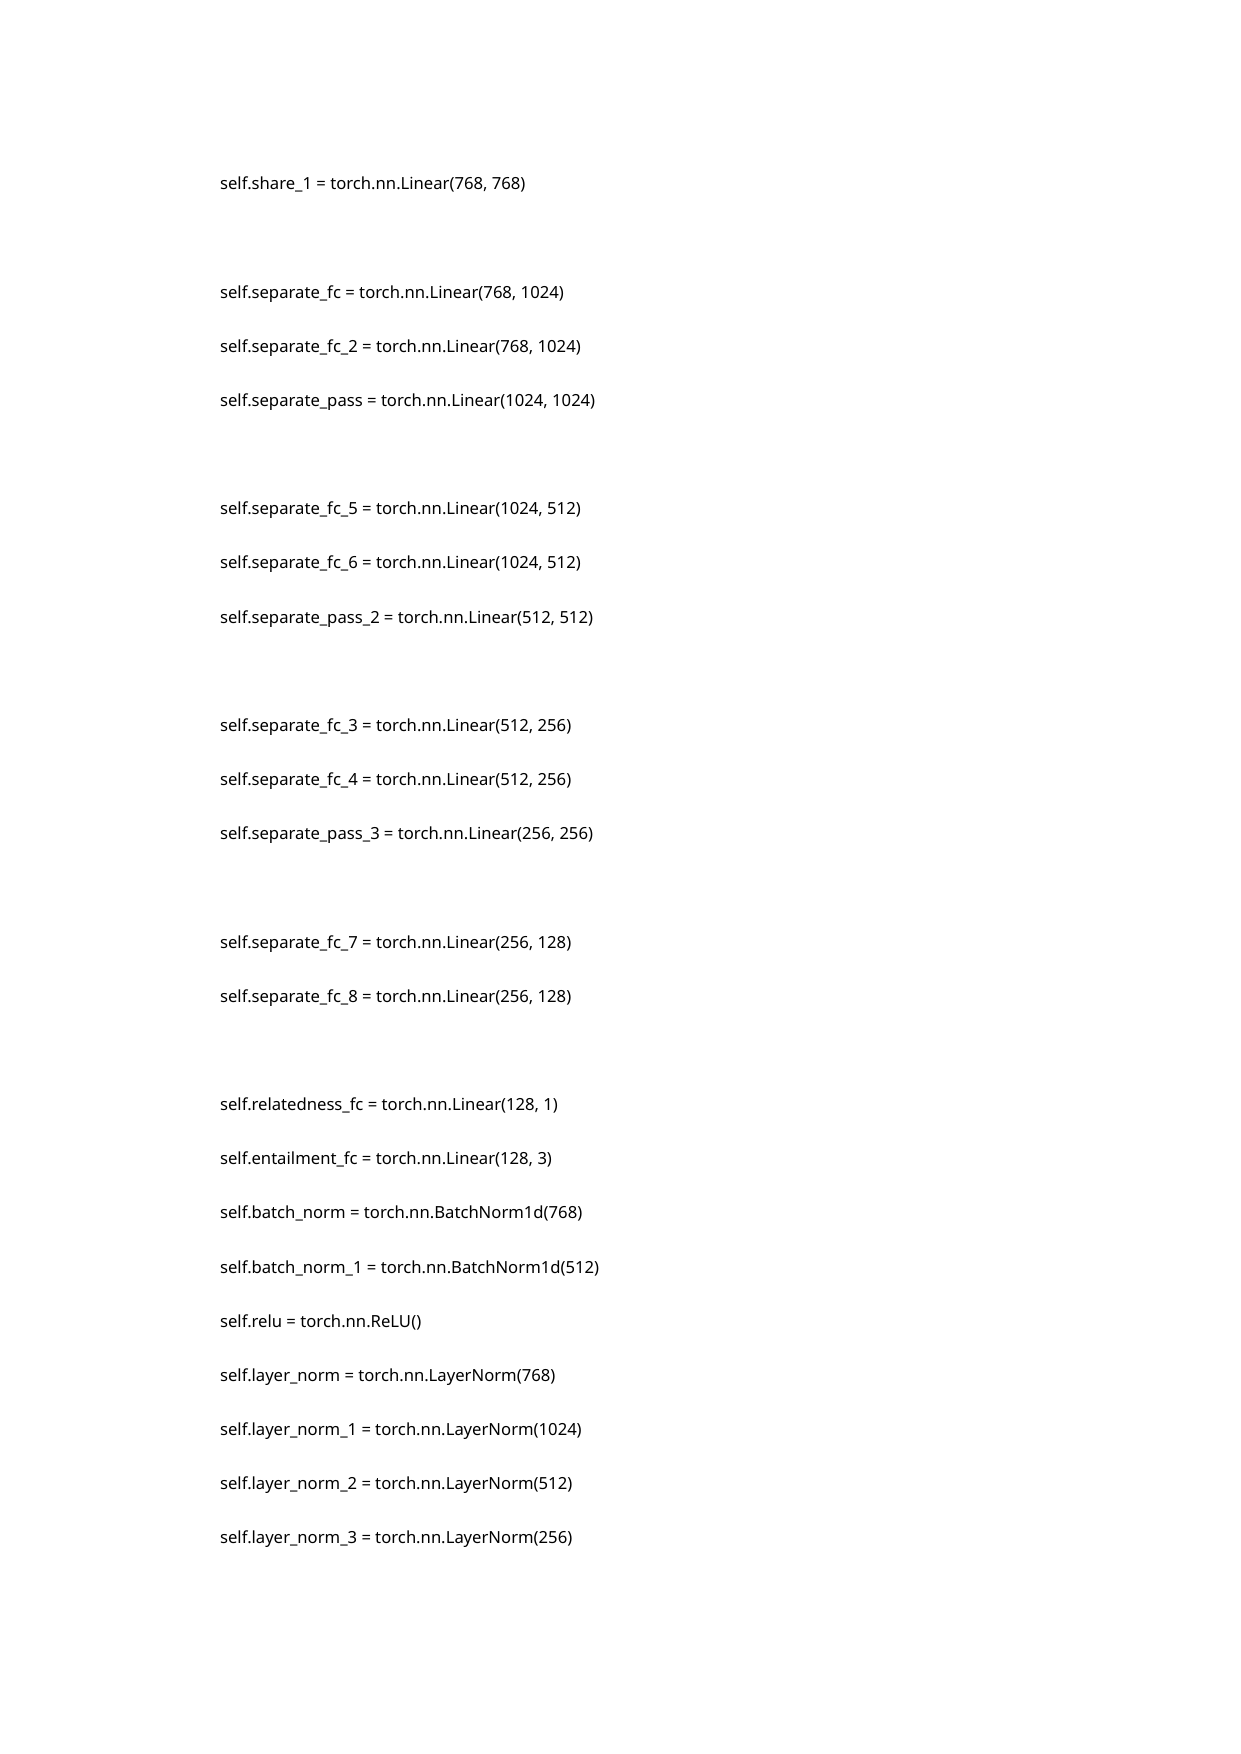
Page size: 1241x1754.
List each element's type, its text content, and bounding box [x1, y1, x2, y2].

text self.separate_fc_7 = torch.nn.Linear(256, 128) [187, 923, 1053, 960]
text self.separate_pass_3 = torch.nn.Linear(256, 256) [187, 814, 1053, 852]
text self.entailment_fc = torch.nn.Linear(128, 3) [187, 1139, 1053, 1177]
text self.layer_norm_1 = torch.nn.LayerNorm(1024) [187, 1410, 1053, 1448]
text self.share_1 = torch.nn.Linear(768, 768) [187, 164, 1053, 202]
text self.separate_fc_8 = torch.nn.Linear(256, 128) [187, 977, 1053, 1014]
text self.separate_pass = torch.nn.Linear(1024, 1024) [187, 381, 1053, 419]
text self.relu = torch.nn.ReLU() [187, 1302, 1053, 1339]
text self.separate_fc = torch.nn.Linear(768, 1024) [187, 273, 1053, 310]
text self.separate_fc_5 = torch.nn.Linear(1024, 512) [187, 489, 1053, 527]
text self.layer_norm_2 = torch.nn.LayerNorm(512) [187, 1464, 1053, 1502]
text self.batch_norm = torch.nn.BatchNorm1d(768) [187, 1194, 1053, 1231]
text self.separate_fc_4 = torch.nn.Linear(512, 256) [187, 760, 1053, 798]
text self.separate_fc_2 = torch.nn.Linear(768, 1024) [187, 327, 1053, 364]
text self.separate_fc_3 = torch.nn.Linear(512, 256) [187, 706, 1053, 744]
text self.batch_norm_1 = torch.nn.BatchNorm1d(512) [187, 1248, 1053, 1285]
text self.separate_fc_6 = torch.nn.Linear(1024, 512) [187, 544, 1053, 581]
text self.layer_norm = torch.nn.LayerNorm(768) [187, 1356, 1053, 1394]
text self.relatedness_fc = torch.nn.Linear(128, 1) [187, 1085, 1053, 1123]
text self.layer_norm_3 = torch.nn.LayerNorm(256) [187, 1519, 1053, 1556]
text self.separate_pass_2 = torch.nn.Linear(512, 512) [187, 598, 1053, 635]
